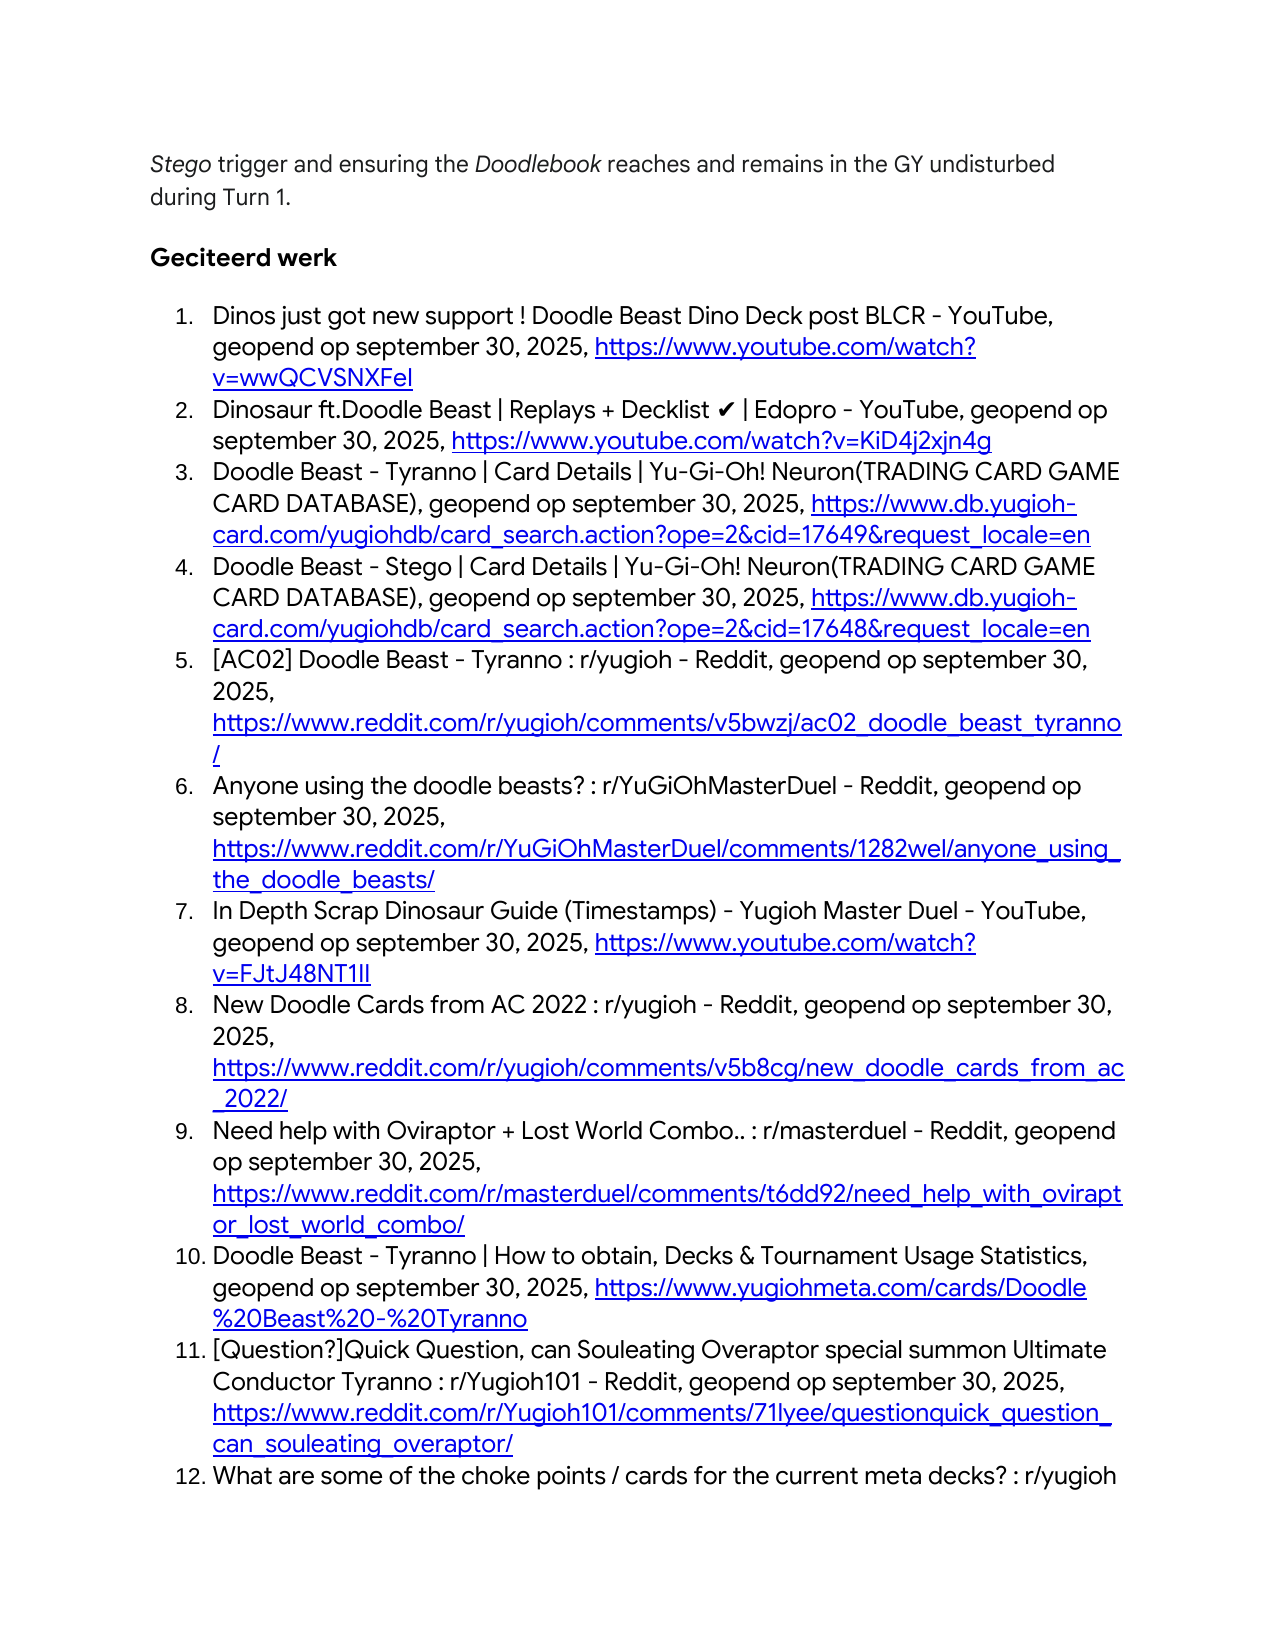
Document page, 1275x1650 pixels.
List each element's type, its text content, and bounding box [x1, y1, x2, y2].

list In Depth Scrap Dinosaur Guide (Timestamps) - Yugioh Master Duel - YouTube, geopend op september 30, 2025, https://www.youtube.com/watch?v=FJtJ48NT1II [175, 896, 1125, 990]
list Dinosaur ft.Doodle Beast | Replays + Decklist ✔️ | Edopro - YouTube, geopend op september 30, 2025, https://www.youtube.com/watch?v=KiD4j2xjn4g [175, 394, 1125, 457]
list [AC02] Doodle Beast - Tyranno : r/yugioh - Reddit, geopend op september 30, 2025, https://www.reddit.com/r/yugioh/comments/v5bwzj/ac02_doodle_beast_tyranno/ [175, 645, 1125, 770]
list Doodle Beast - Stego | Card Details | Yu-Gi-Oh! Neuron(TRADING CARD GAME CARD DATABASE), geopend op september 30, 2025, https://www.db.yugioh-card.com/yugiohdb/card_search.action?ope=2&cid=17648&request_locale=en [175, 551, 1125, 645]
subtitle Geciteerd werk [150, 242, 1125, 273]
list Doodle Beast - Tyranno | How to obtain, Decks & Tournament Usage Statistics, geopend op september 30, 2025, https://www.yugiohmeta.com/cards/Doodle%20Beast%20-%20Tyranno [175, 1241, 1125, 1334]
list [Question?]Quick Question, can Souleating Overaptor special summon Ultimate Conductor Tyranno : r/Yugioh101 - Reddit, geopend op september 30, 2025, https://www.reddit.com/r/Yugioh101/comments/71lyee/questionquick_question_can_souleating_overaptor/ [175, 1334, 1125, 1460]
list Dinos just got new support ! Doodle Beast Dino Deck post BLCR - YouTube, geopend op september 30, 2025, https://www.youtube.com/watch?v=wwQCVSNXFeI [175, 300, 1125, 394]
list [175, 1460, 1125, 1491]
list Anyone using the doodle beasts? : r/YuGiOhMasterDuel - Reddit, geopend op september 30, 2025, https://www.reddit.com/r/YuGiOhMasterDuel/comments/1282wel/anyone_using_the_doodle_beasts/ [175, 770, 1125, 896]
list Doodle Beast - Tyranno | Card Details | Yu-Gi-Oh! Neuron(TRADING CARD GAME CARD DATABASE), geopend op september 30, 2025, https://www.db.yugioh-card.com/yugiohdb/card_search.action?ope=2&cid=17649&request_locale=en [175, 457, 1125, 551]
list Need help with Oviraptor + Lost World Combo.. : r/masterduel - Reddit, geopend op september 30, 2025, https://www.reddit.com/r/masterduel/comments/t6dd92/need_help_with_oviraptor_lost_world_combo/ [175, 1115, 1125, 1241]
list New Doodle Cards from AC 2022 : r/yugioh - Reddit, geopend op september 30, 2025, https://www.reddit.com/r/yugioh/comments/v5b8cg/new_doodle_cards_from_ac_2022/ [175, 990, 1125, 1115]
text Stego trigger and ensuring the Doodlebook reaches and remains in the GY undisturbed during Turn 1. [150, 150, 1125, 211]
